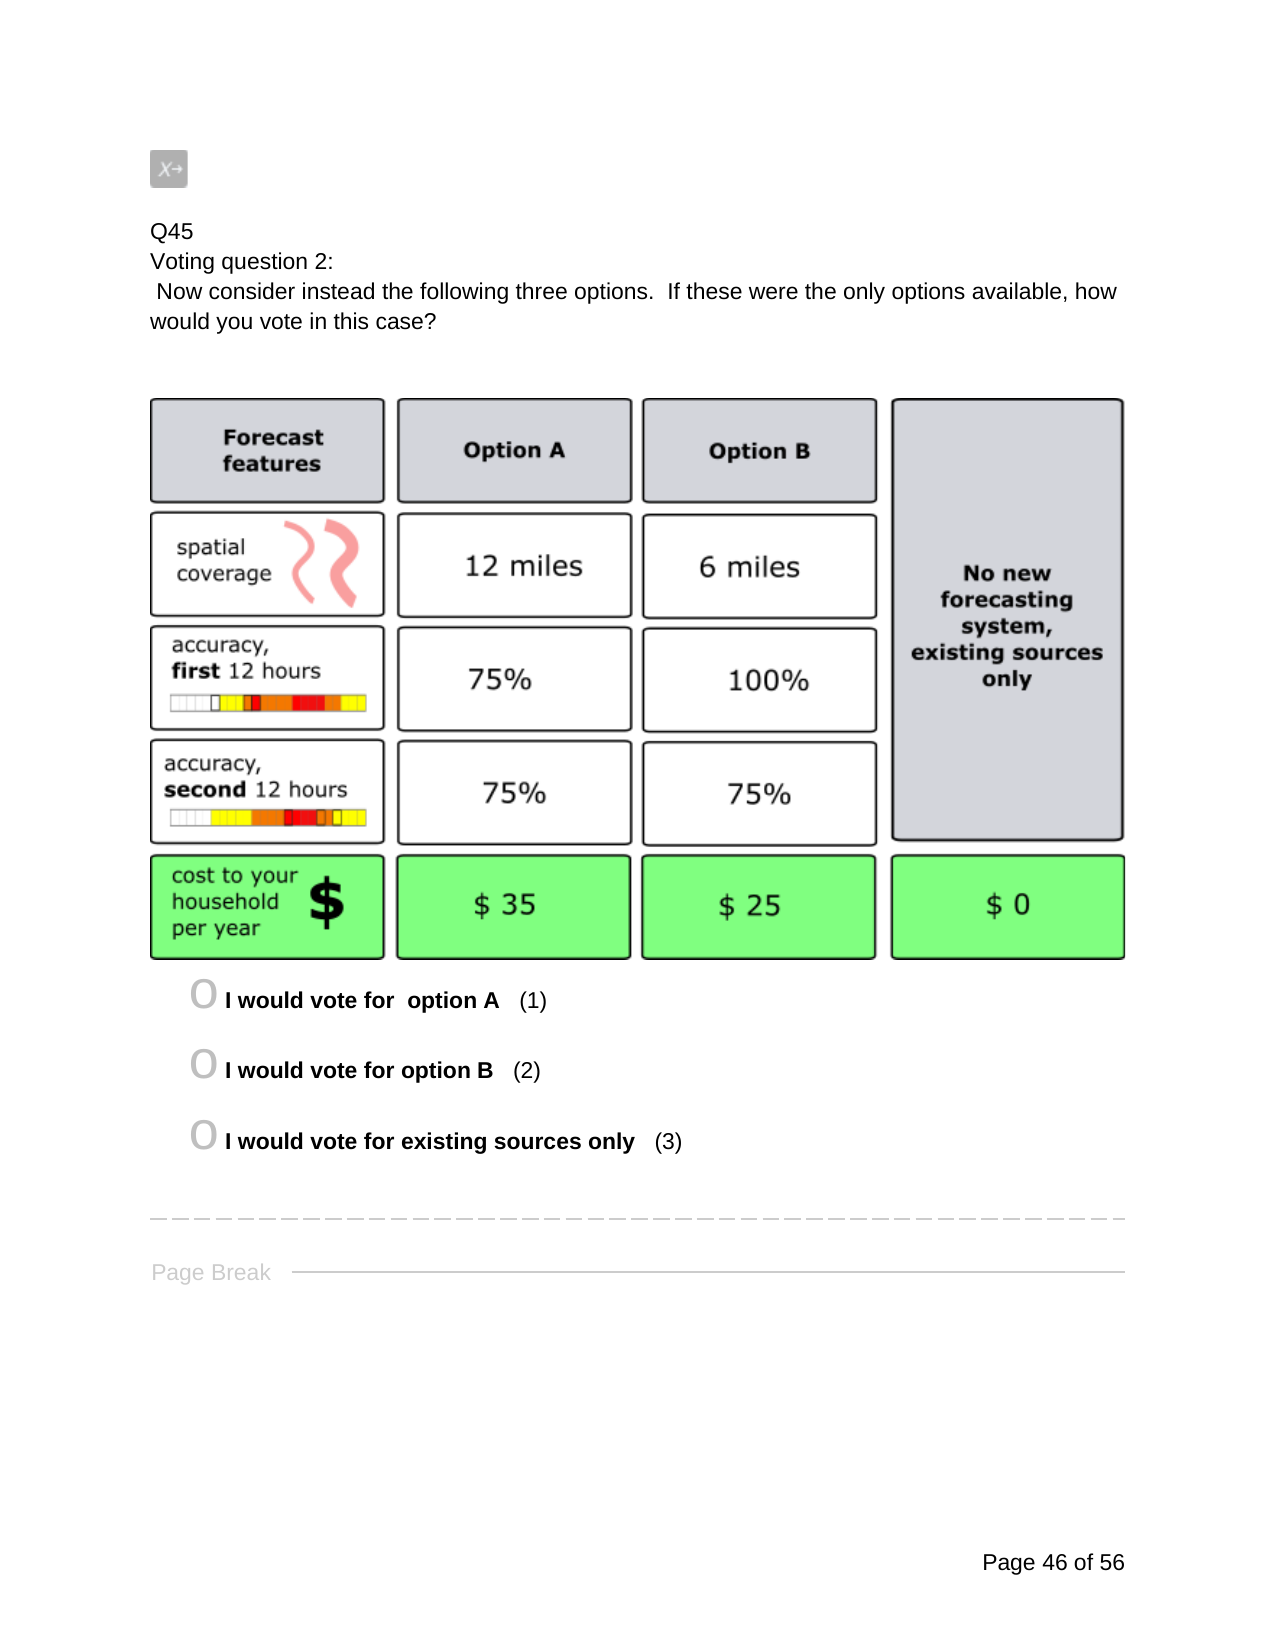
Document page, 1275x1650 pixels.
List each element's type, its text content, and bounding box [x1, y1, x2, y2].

list I would vote for option A (1) [187, 963, 1125, 1024]
text Q45 Voting question 2: Now consider instead the following three options. If these were the only options available, how would you vote in this case? [150, 218, 1125, 398]
picture [150, 398, 1125, 960]
table_header Page Break [150, 1259, 291, 1299]
list I would vote for existing sources only (3) [187, 1104, 1125, 1166]
table_header [291, 1259, 1126, 1299]
list I would vote for option B (2) [187, 1034, 1125, 1095]
picture [150, 150, 188, 188]
